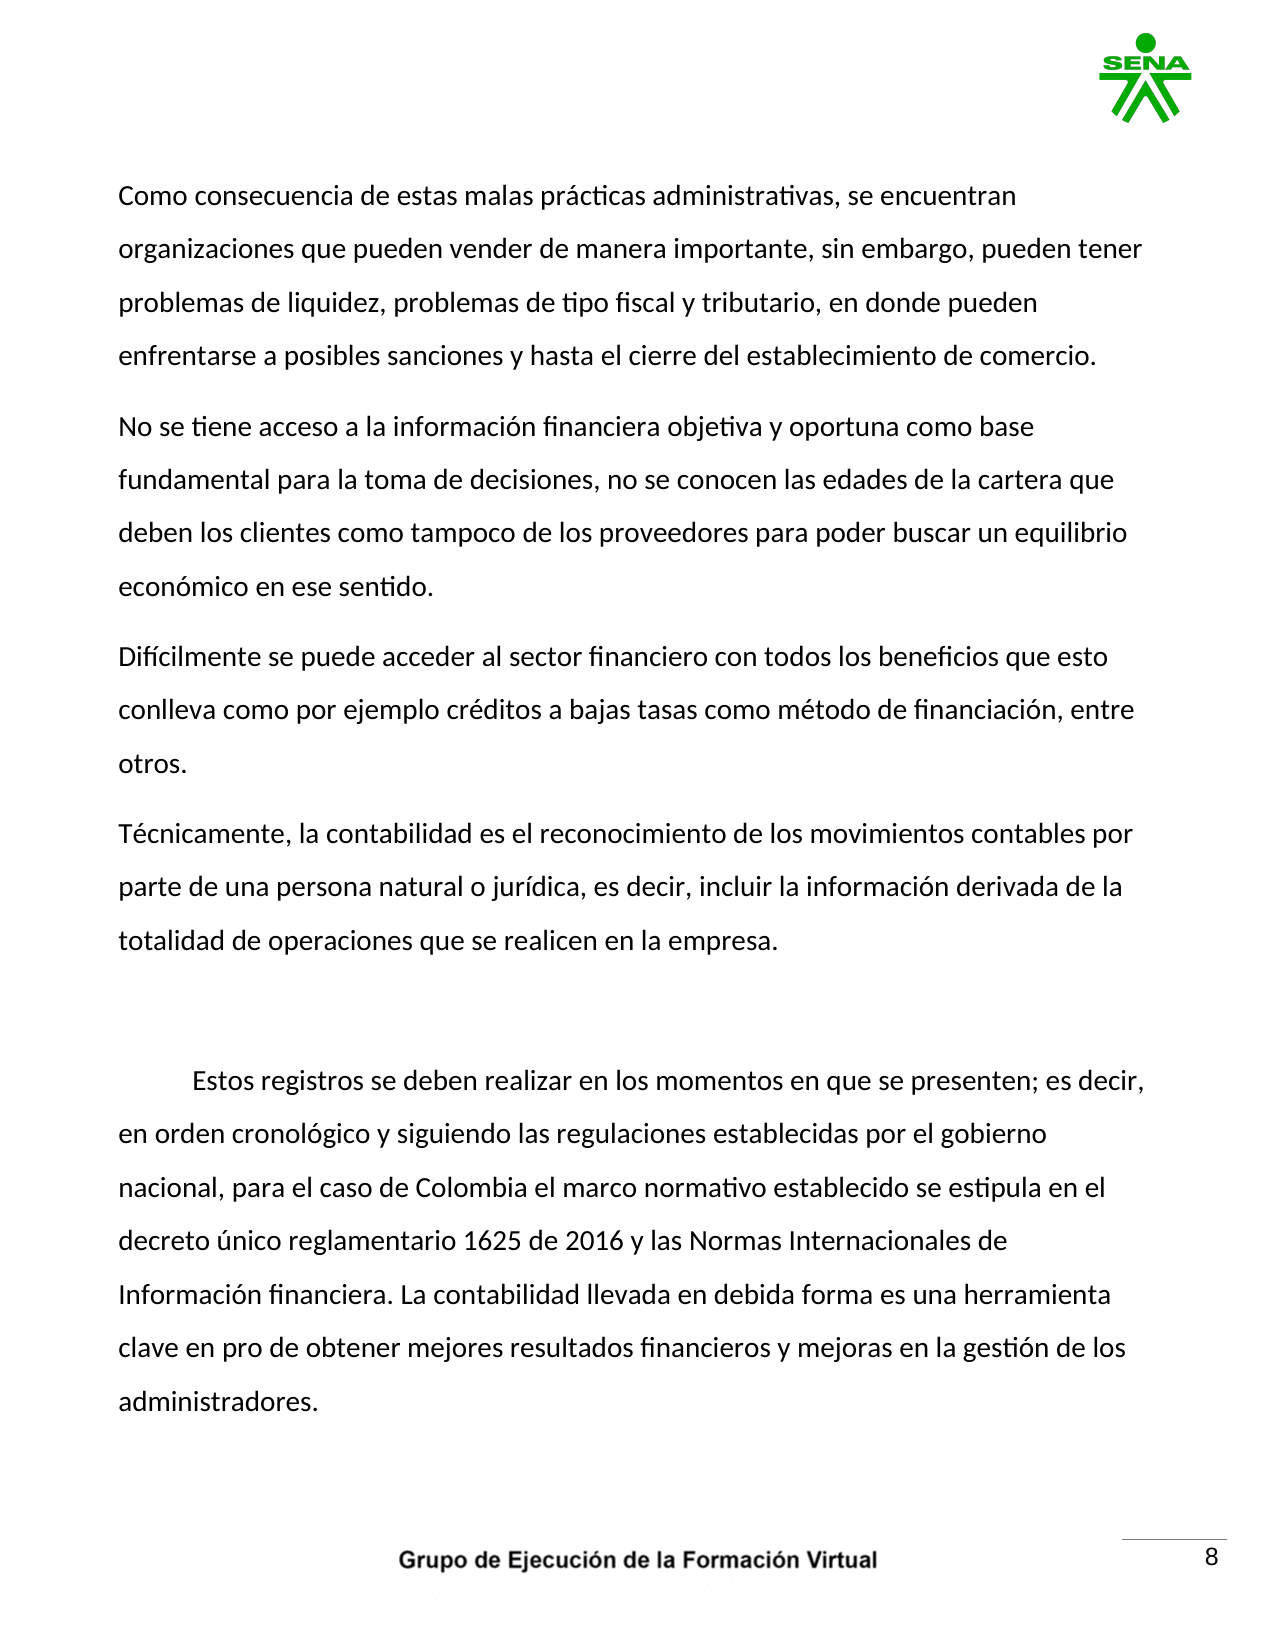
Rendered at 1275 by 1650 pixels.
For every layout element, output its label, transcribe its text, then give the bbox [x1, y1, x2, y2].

picture [0, 1500, 1275, 1611]
text No se tiene acceso a la información financiera objetiva y oportuna como base fundamental para la toma de decisiones, no se conocen las edades de la cartera que deben los clientes como tampoco de los proveedores para poder buscar un equilibrio económico en ese sentido. [118, 408, 1157, 603]
text Como consecuencia de estas malas prácticas administrativas, se encuentran organizaciones que pueden vender de manera importante, sin embargo, pueden tener problemas de liquidez, problemas de tipo fiscal y tributario, en donde pueden enfrentarse a posibles sanciones y hasta el cierre del establecimiento de comercio. [118, 177, 1157, 373]
text Técnicamente, la contabilidad es el reconocimiento de los movimientos contables por parte de una persona natural o jurídica, es decir, incluir la información derivada de la totalidad de operaciones que se realicen en la empresa. [118, 815, 1157, 957]
text Difícilmente se puede acceder al sector financiero con todos los beneficios que esto conlleva como por ejemplo créditos a bajas tasas como método de financiación, entre otros. [118, 638, 1157, 781]
picture [1099, 33, 1192, 123]
text Estos registros se deben realizar en los momentos en que se presenten; es decir, en orden cronológico y siguiendo las regulaciones establecidas por el gobierno nacional, para el caso de Colombia el marco normativo establecido se estipula en el decreto único reglamentario 1625 de 2016 y las Normas Internacionales de Información financiera. La contabilidad llevada en debida forma es una herramienta clave en pro de obtener mejores resultados financieros y mejoras en la gestión de los administradores. [118, 1062, 1157, 1418]
